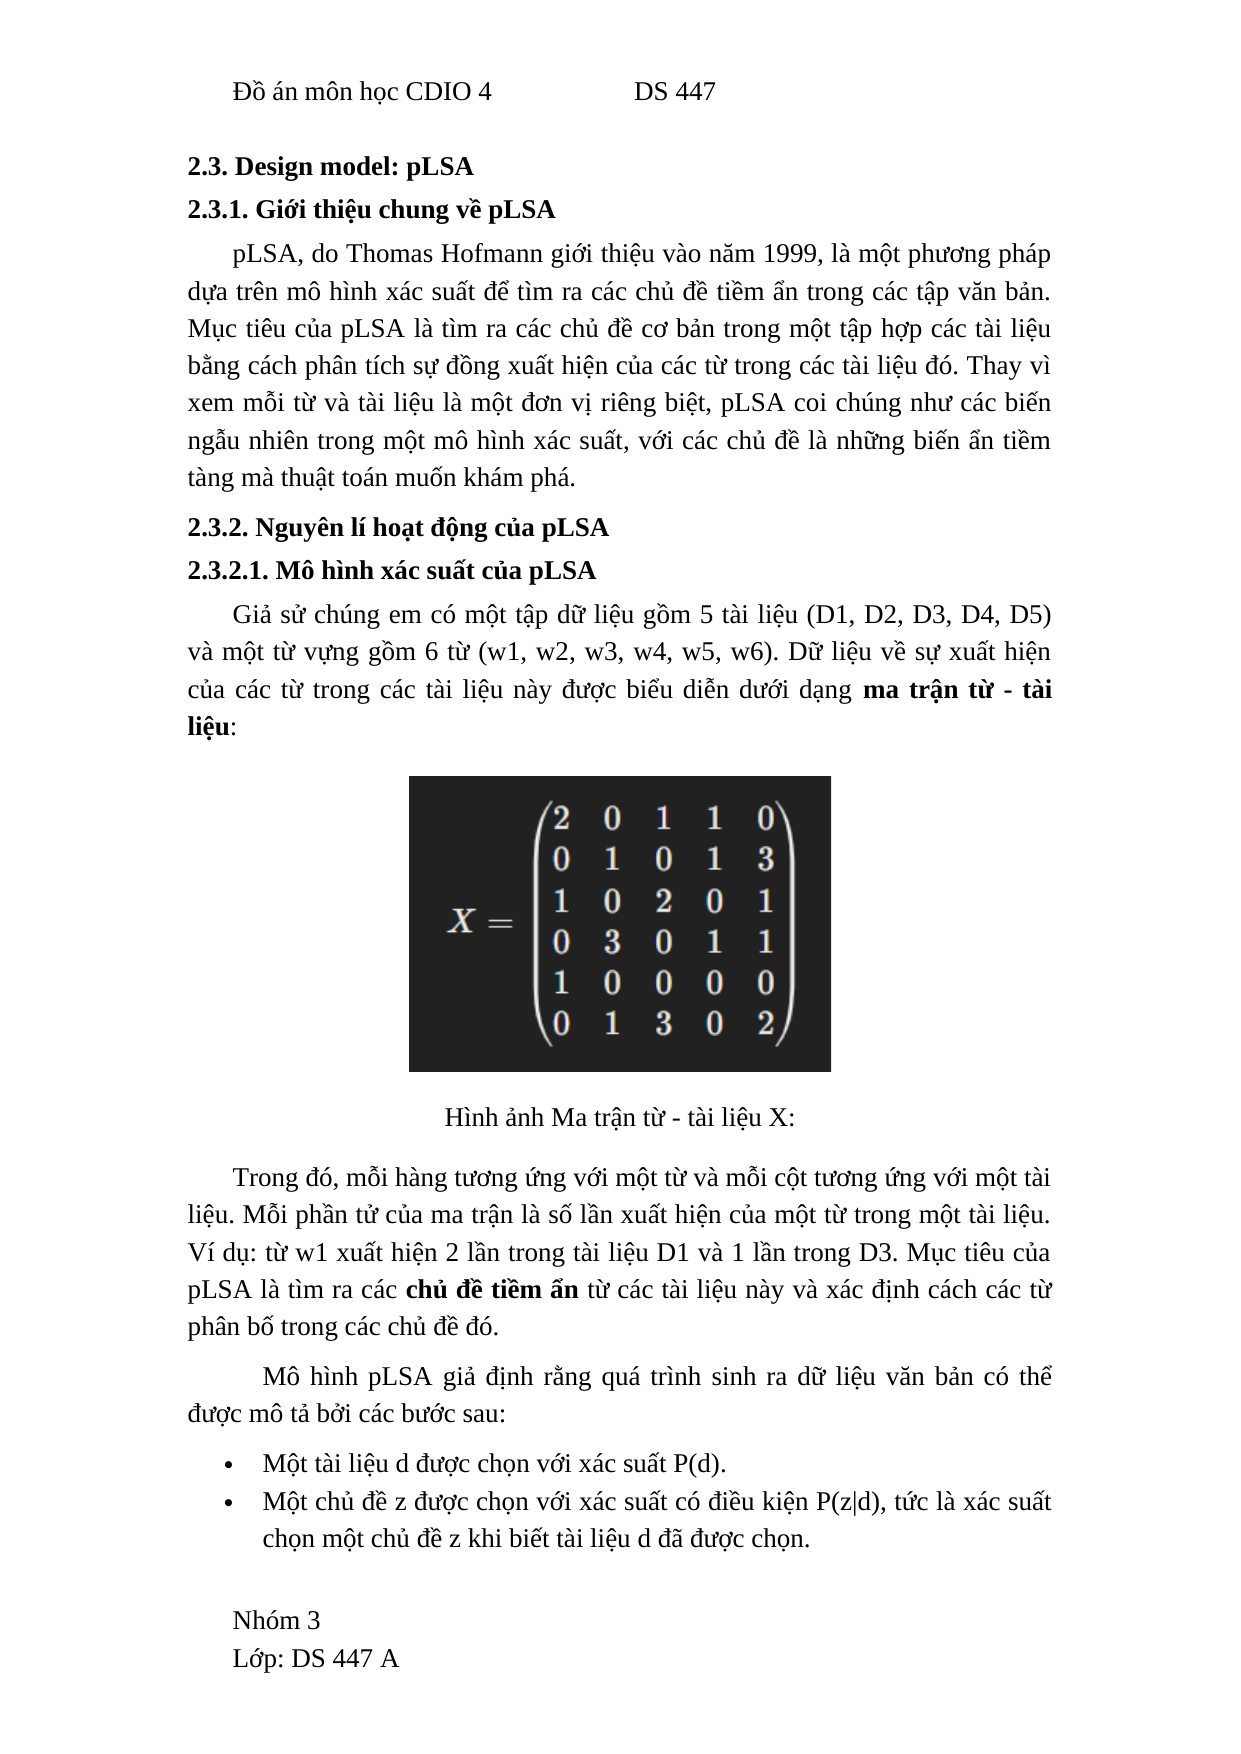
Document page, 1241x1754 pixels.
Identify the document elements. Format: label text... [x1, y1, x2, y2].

text Trong đó, mỗi hàng tương ứng với một từ và mỗi cột tương ứng với một tài liệu. Mỗi phần tử của ma trận là số lần xuất hiện của một từ trong một tài liệu. Ví dụ: từ w1 xuất hiện 2 lần trong tài liệu D1 và 1 lần trong D3. Mục tiêu của pLSA là tìm ra các chủ đề tiềm ẩn từ các tài liệu này và xác định cách các từ phân bố trong các chủ đề đó. [187, 1161, 1053, 1342]
text Mô hình pLSA giả định rằng quá trình sinh ra dữ liệu văn bản có thể được mô tả bởi các bước sau: [187, 1360, 1053, 1429]
subtitle 2.3.2.1. Mô hình xác suất của pLSA [187, 554, 1053, 586]
text Hình ảnh Ma trận từ - tài liệu X: [187, 1101, 1053, 1132]
text pLSA, do Thomas Hofmann giới thiệu vào năm 1999, là một phương pháp dựa trên mô hình xác suất để tìm ra các chủ đề tiềm ẩn trong các tập văn bản. Mục tiêu của pLSA là tìm ra các chủ đề cơ bản trong một tập hợp các tài liệu bằng cách phân tích sự đồng xuất hiện của các từ trong các tài liệu đó. Thay vì xem mỗi từ và tài liệu là một đơn vị riêng biệt, pLSA coi chúng như các biến ngẫu nhiên trong một mô hình xác suất, với các chủ đề là những biến ẩn tiềm tàng mà thuật toán muốn khám phá. [187, 237, 1053, 492]
list Một tài liệu d được chọn với xác suất P(d). [225, 1447, 1053, 1478]
subtitle 2.3.1. Giới thiệu chung về pLSA [187, 194, 1053, 225]
text Giả sử chúng em có một tập dữ liệu gồm 5 tài liệu (D1, D2, D3, D4, D5) và một từ vựng gồm 6 từ (w1, w2, w3, w4, w5, w6). Dữ liệu về sự xuất hiện của các từ trong các tài liệu này được biểu diễn dưới dạng ma trận từ - tài liệu: [187, 598, 1053, 741]
picture [409, 776, 832, 1072]
subtitle 2.3.2. Nguyên lí hoạt động của pLSA [187, 511, 1053, 542]
subtitle 2.3. Design model: pLSA [187, 150, 1053, 181]
list Một chủ đề z được chọn với xác suất có điều kiện P(z|d), tức là xác suất chọn một chủ đề z khi biết tài liệu d đã được chọn. [225, 1484, 1053, 1553]
